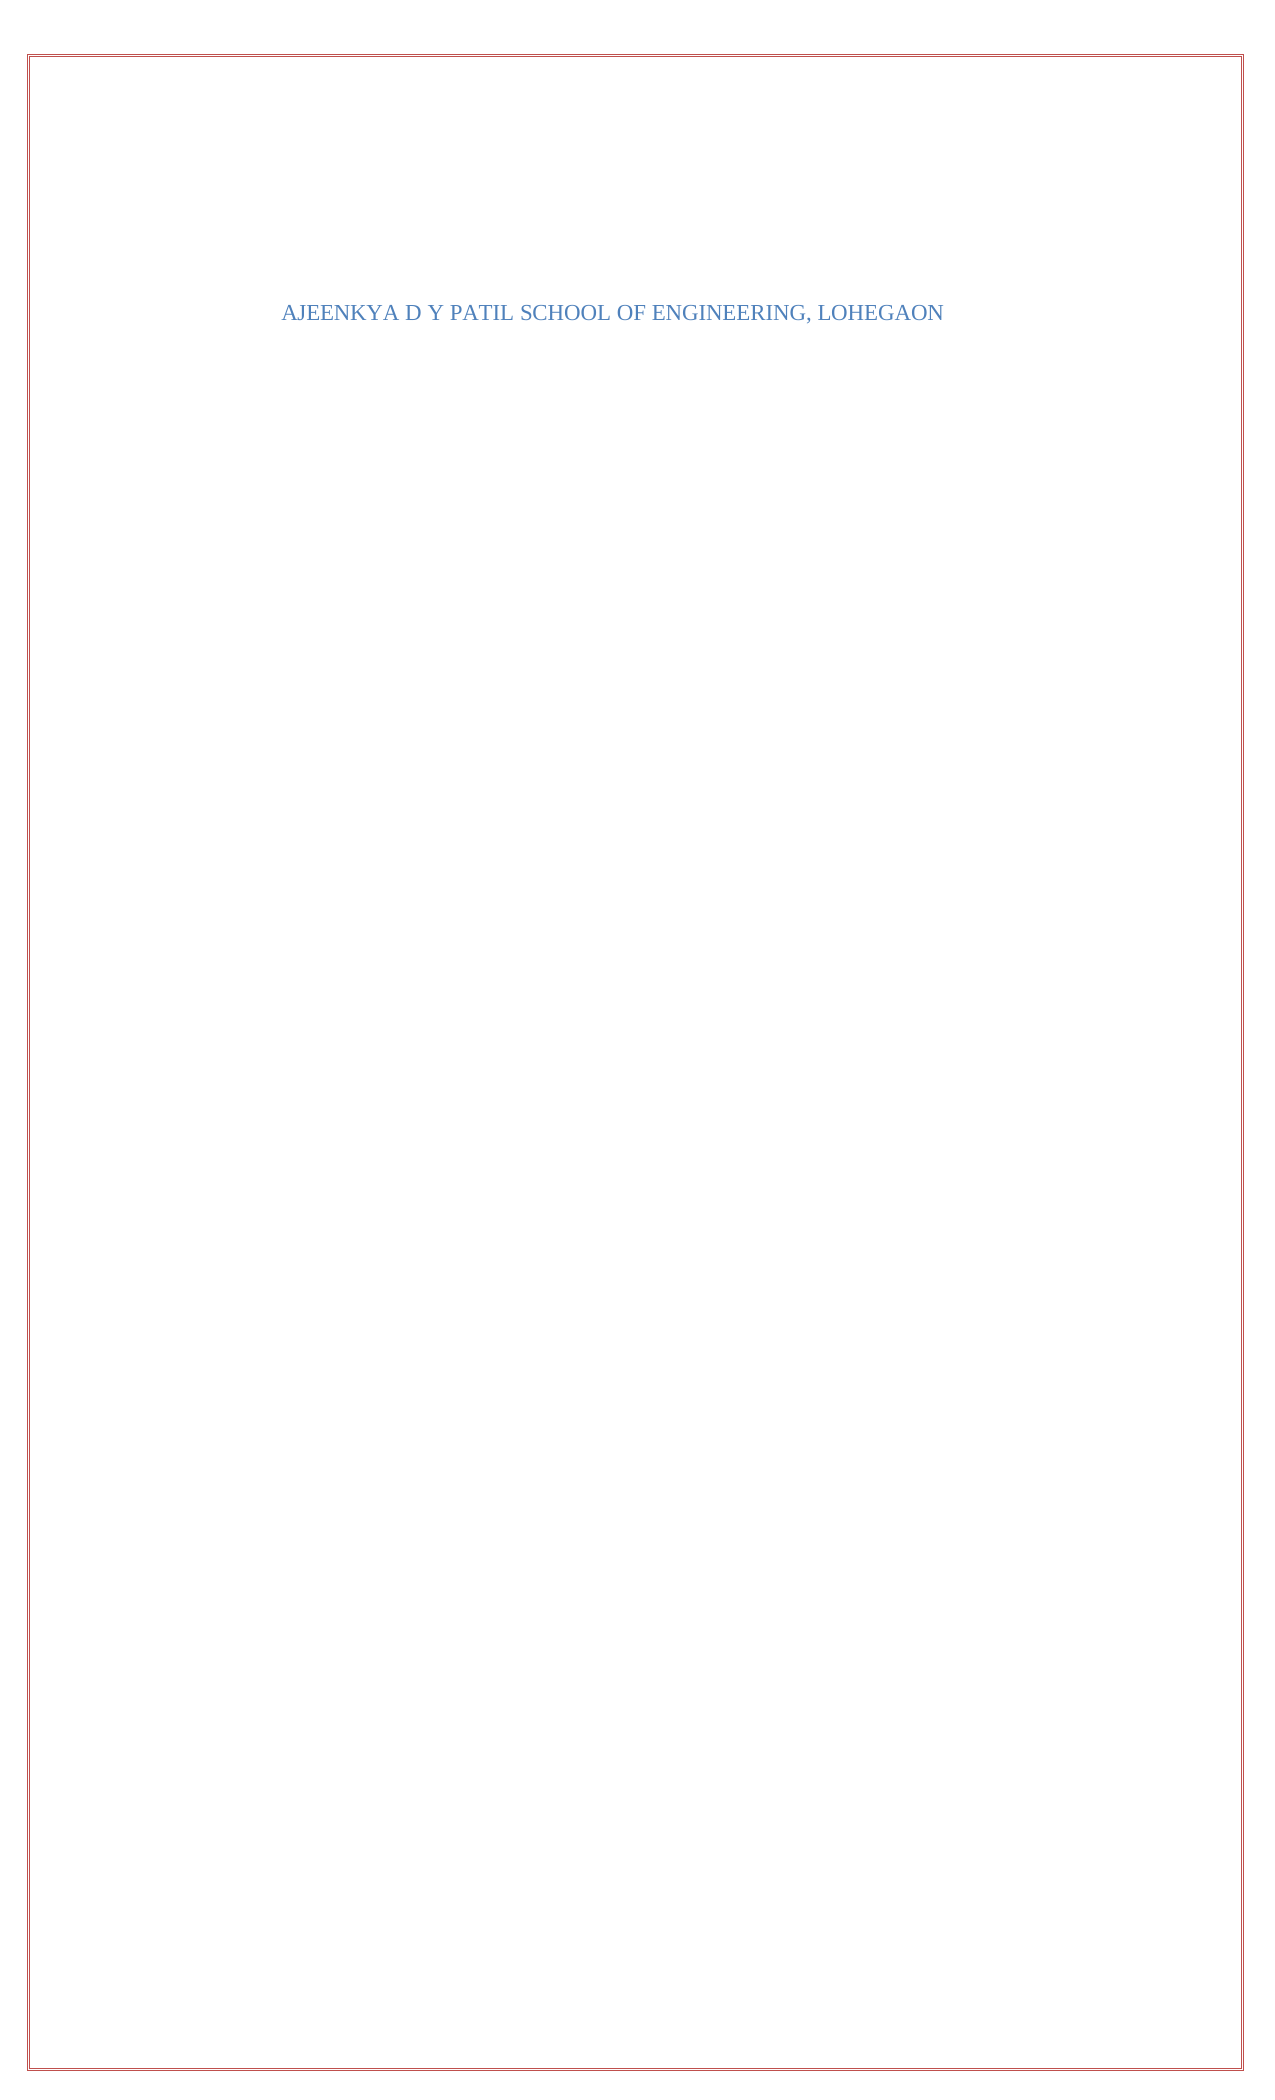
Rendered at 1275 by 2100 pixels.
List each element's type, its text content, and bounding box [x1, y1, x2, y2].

text AJEENKYA D Y PATIL SCHOOL OF ENGINEERING, LOHEGAON [281, 299, 1241, 326]
